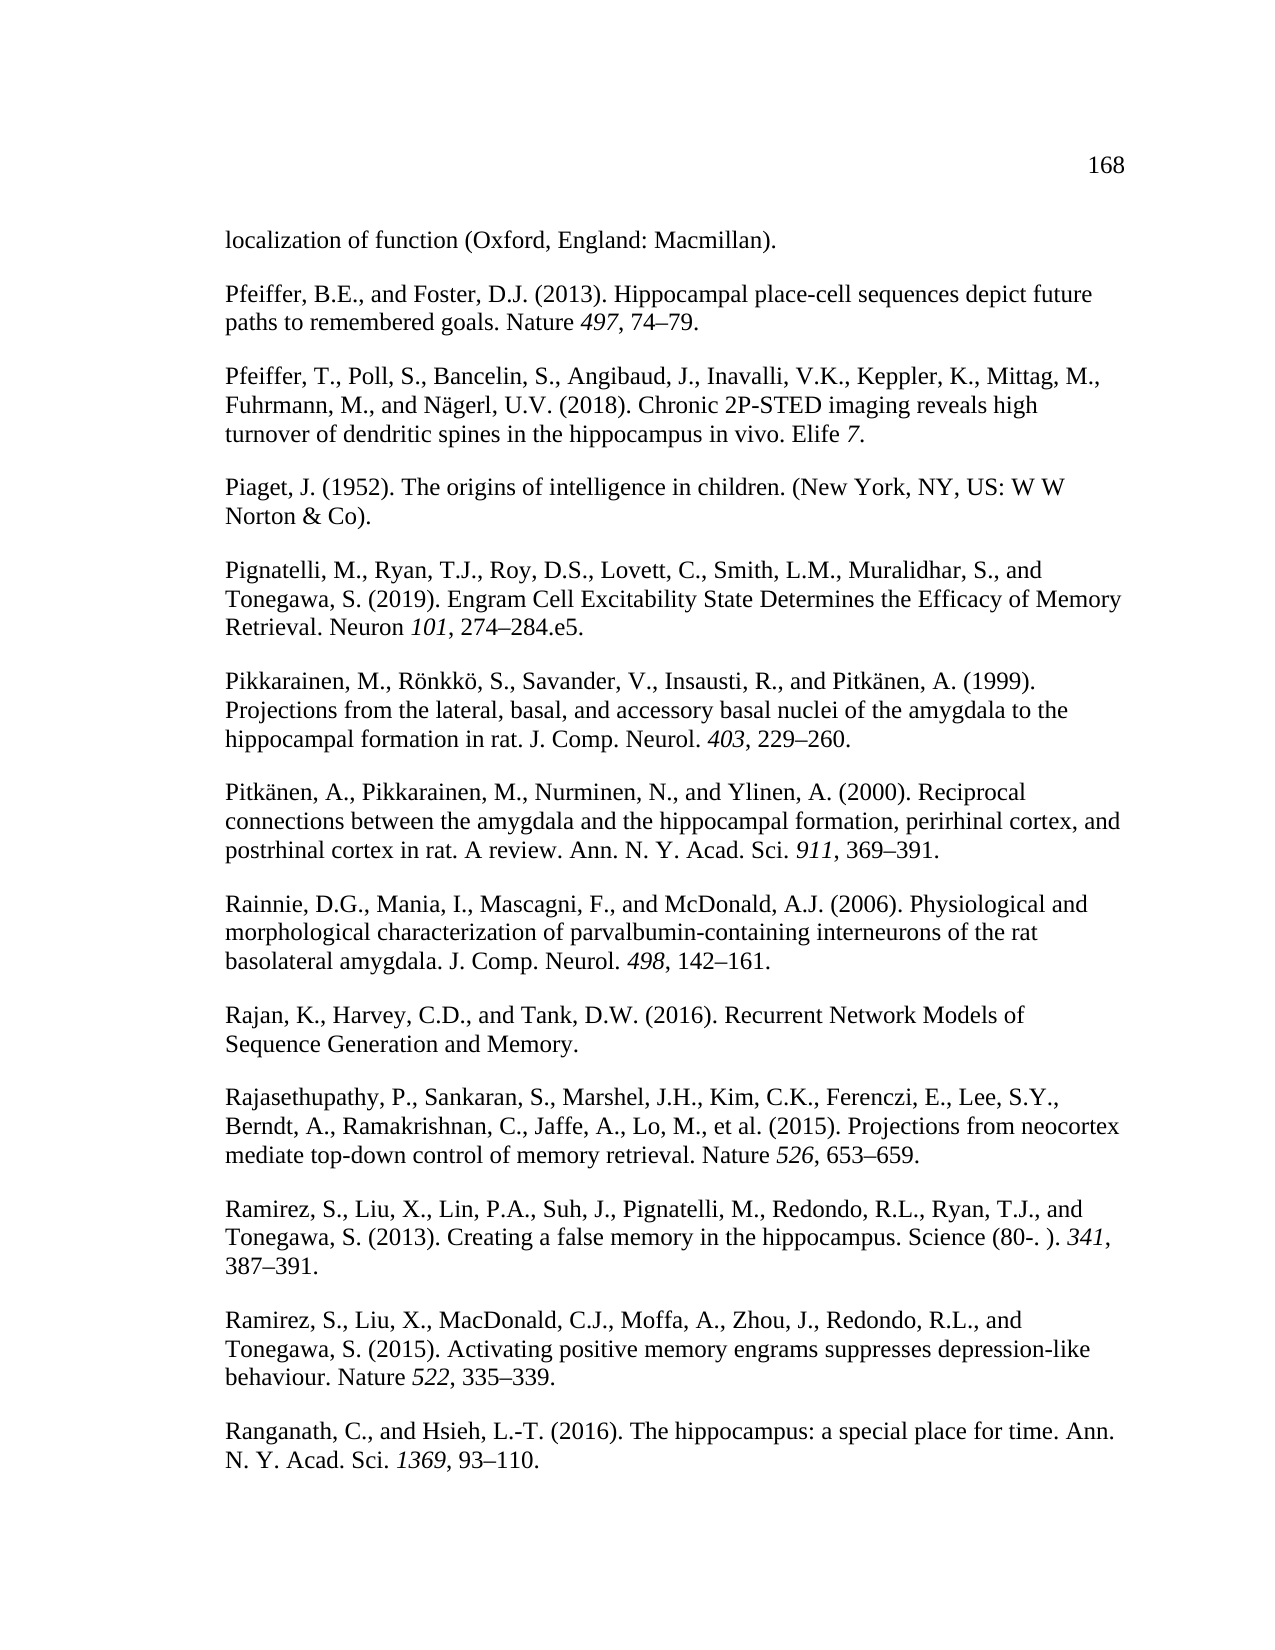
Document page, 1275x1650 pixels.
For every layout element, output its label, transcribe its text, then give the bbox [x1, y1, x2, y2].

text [225, 225, 1125, 254]
text Ramirez, S., Liu, X., MacDonald, C.J., Moffa, A., Zhou, J., Redondo, R.L., and Tonegawa, S. (2015). Activating positive memory engrams suppresses depression-like behaviour. Nature 522, 335–339. [225, 1305, 1125, 1391]
text Ranganath, C., and Hsieh, L.-T. (2016). The hippocampus: a special place for time. Ann. N. Y. Acad. Sci. 1369, 93–110. [225, 1416, 1125, 1474]
text Pignatelli, M., Ryan, T.J., Roy, D.S., Lovett, C., Smith, L.M., Muralidhar, S., and Tonegawa, S. (2019). Engram Cell Excitability State Determines the Efficacy of Memory Retrieval. Neuron 101, 274–284.e5. [225, 555, 1125, 641]
text Ramirez, S., Liu, X., Lin, P.A., Suh, J., Pignatelli, M., Redondo, R.L., Ryan, T.J., and Tonegawa, S. (2013). Creating a false memory in the hippocampus. Science (80-. ). 341, 387–391. [225, 1194, 1125, 1280]
text Piaget, J. (1952). The origins of intelligence in children. (New York, NY, US: W W Norton & Co). [225, 472, 1125, 530]
text Pfeiffer, T., Poll, S., Bancelin, S., Angibaud, J., Inavalli, V.K., Keppler, K., Mittag, M., Fuhrmann, M., and Nägerl, U.V. (2018). Chronic 2P-STED imaging reveals high turnover of dendritic spines in the hippocampus in vivo. Elife 7. [225, 361, 1125, 447]
text Pikkarainen, M., Rönkkö, S., Savander, V., Insausti, R., and Pitkänen, A. (1999). Projections from the lateral, basal, and accessory basal nuclei of the amygdala to the hippocampal formation in rat. J. Comp. Neurol. 403, 229–260. [225, 666, 1125, 752]
text Rajasethupathy, P., Sankaran, S., Marshel, J.H., Kim, C.K., Ferenczi, E., Lee, S.Y., Berndt, A., Ramakrishnan, C., Jaffe, A., Lo, M., et al. (2015). Projections from neocortex mediate top-down control of memory retrieval. Nature 526, 653–659. [225, 1082, 1125, 1169]
text Rainnie, D.G., Mania, I., Mascagni, F., and McDonald, A.J. (2006). Physiological and morphological characterization of parvalbumin-containing interneurons of the rat basolateral amygdala. J. Comp. Neurol. 498, 142–161. [225, 889, 1125, 975]
text Pfeiffer, B.E., and Foster, D.J. (2013). Hippocampal place-cell sequences depict future paths to remembered goals. Nature 497, 74–79. [225, 279, 1125, 336]
text Rajan, K., Harvey, C.D., and Tank, D.W. (2016). Recurrent Network Models of Sequence Generation and Memory. [225, 1000, 1125, 1057]
text Pitkänen, A., Pikkarainen, M., Nurminen, N., and Ylinen, A. (2000). Reciprocal connections between the amygdala and the hippocampal formation, perirhinal cortex, and postrhinal cortex in rat. A review. Ann. N. Y. Acad. Sci. 911, 369–391. [225, 777, 1125, 864]
